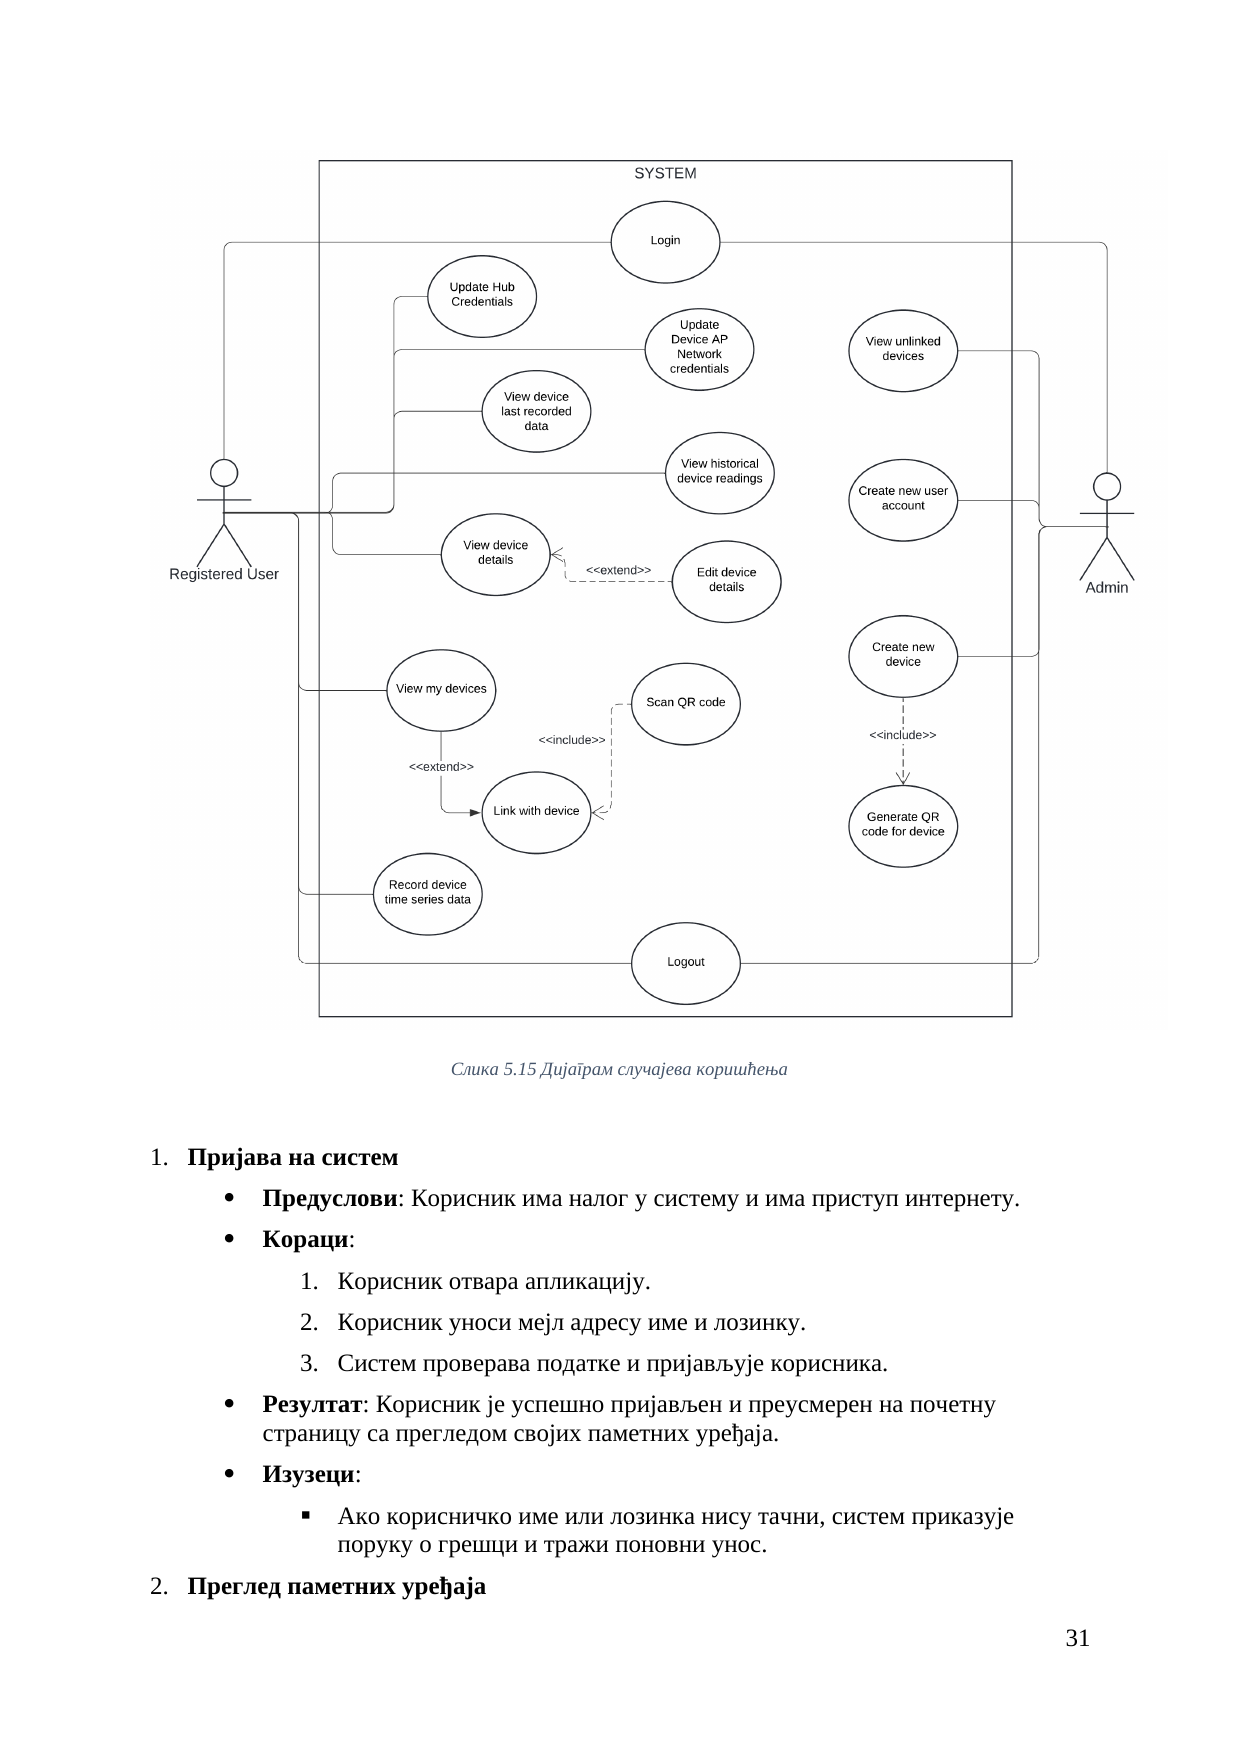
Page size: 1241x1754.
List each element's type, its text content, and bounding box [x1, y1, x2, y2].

list Ако корисничко име или лозинка нису тачни, систем приказује поруку о грешци и тражи поновни унос. [300, 1501, 1090, 1558]
list Корисник отвара апликацију. [300, 1266, 1090, 1294]
list Предуслови: Корисник има налог у систему и има приступ интернету. [225, 1183, 1090, 1212]
list Систем проверава податке и пријављује корисника. [300, 1348, 1090, 1377]
picture [150, 150, 1169, 1030]
list Преглед паметних уређаја [150, 1571, 1090, 1599]
list Кораци: [225, 1224, 1090, 1253]
list Пријава на систем [150, 1142, 1090, 1171]
list Резултат: Корисник је успешно пријављен и преусмерен на почетну страницу са прегледом својих паметних уређаја. [225, 1389, 1090, 1447]
list Изузеци: [225, 1459, 1090, 1488]
list Корисник уноси мејл адресу име и лозинку. [300, 1307, 1090, 1336]
